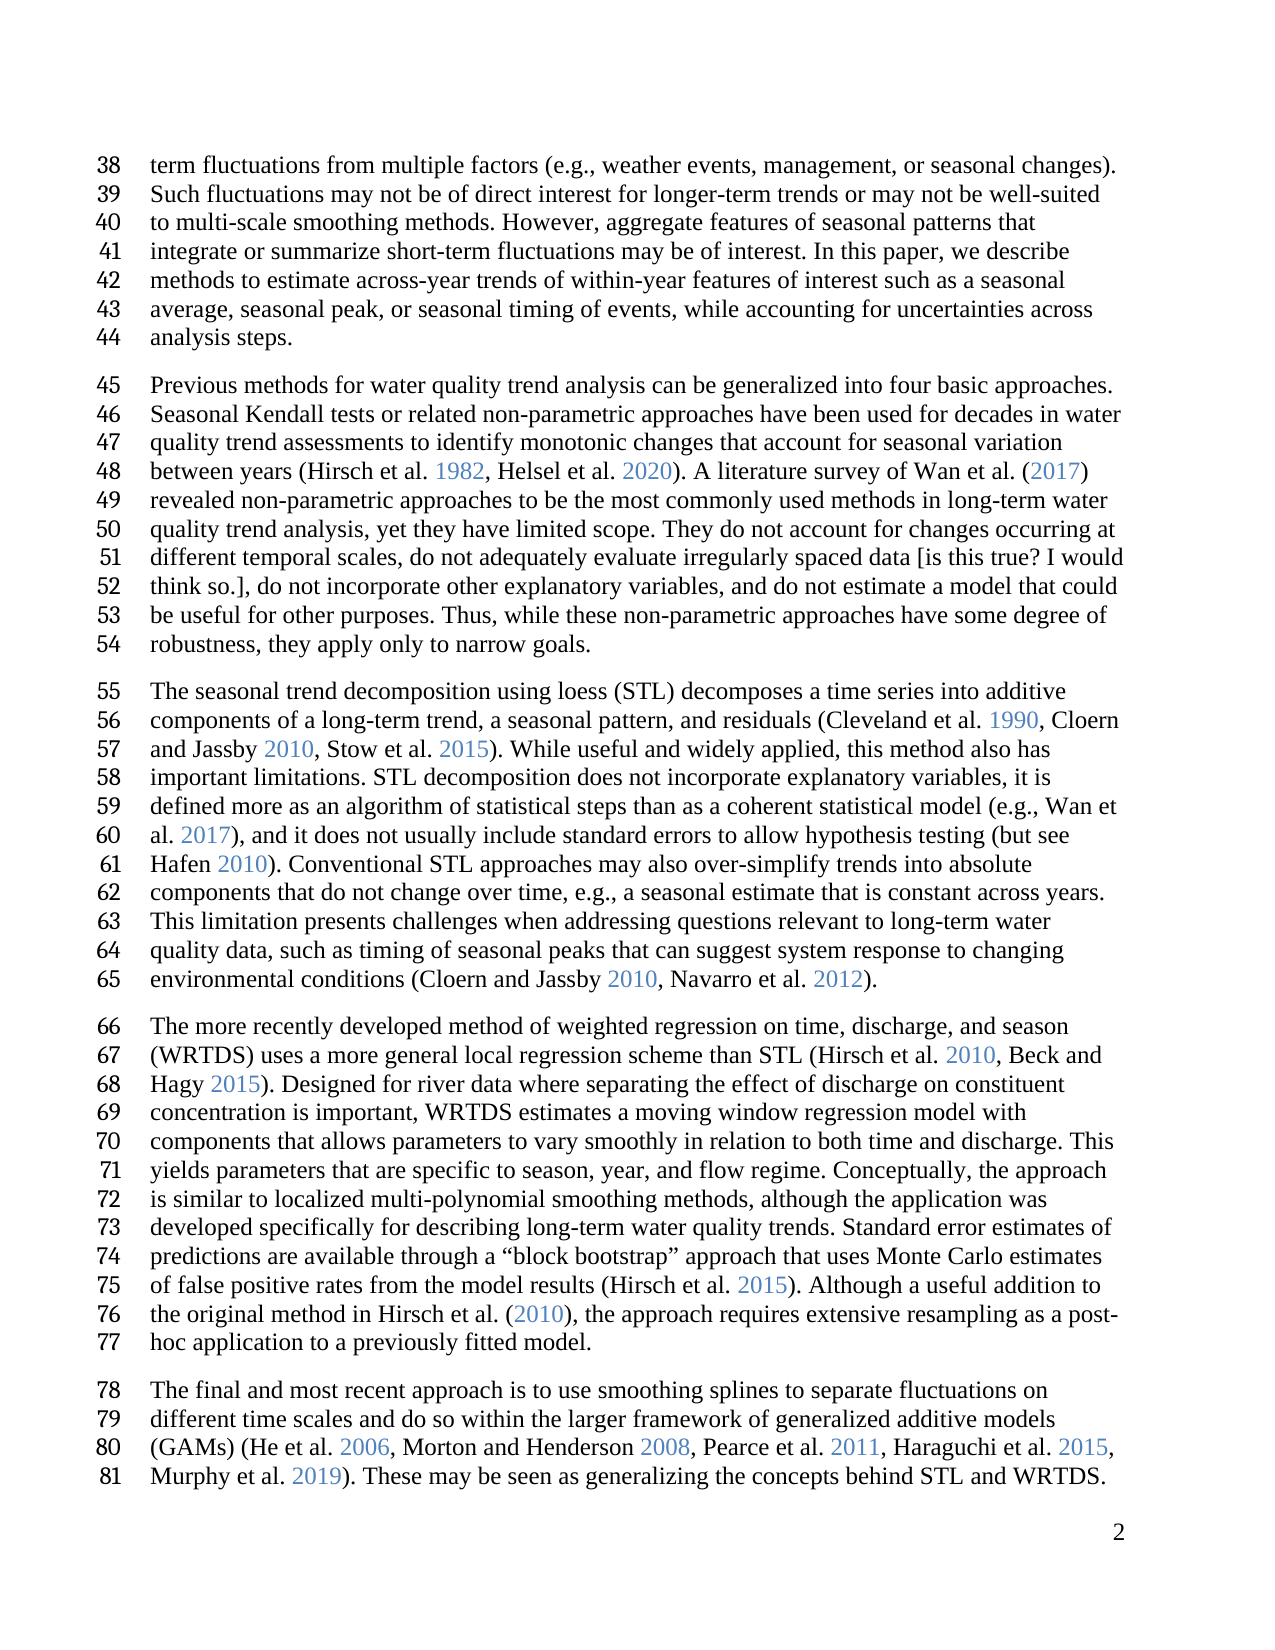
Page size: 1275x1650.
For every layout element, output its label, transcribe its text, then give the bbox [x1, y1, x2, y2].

text The more recently developed method of weighted regression on time, discharge, and season (WRTDS) uses a more general local regression scheme than STL (Hirsch et al. 2010, Beck and Hagy 2015). Designed for river data where separating the effect of discharge on constituent concentration is important, WRTDS estimates a moving window regression model with components that allows parameters to vary smoothly in relation to both time and discharge. This yields parameters that are specific to season, year, and flow regime. Conceptually, the approach is similar to localized multi-polynomial smoothing methods, although the application was developed specifically for describing long-term water quality trends. Standard error estimates of predictions are available through a “block bootstrap” approach that uses Monte Carlo estimates of false positive rates from the model results (Hirsch et al. 2015). Although a useful addition to the original method in Hirsch et al. (2010), the approach requires extensive resampling as a post-hoc application to a previously fitted model. [150, 1011, 1125, 1356]
text Previous methods for water quality trend analysis can be generalized into four basic approaches. Seasonal Kendall tests or related non-parametric approaches have been used for decades in water quality trend assessments to identify monotonic changes that account for seasonal variation between years (Hirsch et al. 1982, Helsel et al. 2020). A literature survey of Wan et al. (2017) revealed non-parametric approaches to be the most commonly used methods in long-term water quality trend analysis, yet they have limited scope. They do not account for changes occurring at different temporal scales, do not adequately evaluate irregularly spaced data [is this true? I would think so.], do not incorporate other explanatory variables, and do not estimate a model that could be useful for other purposes. Thus, while these non-parametric approaches have some degree of robustness, they apply only to narrow goals. [150, 370, 1125, 657]
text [150, 1375, 1125, 1490]
text The seasonal trend decomposition using loess (STL) decomposes a time series into additive components of a long-term trend, a seasonal pattern, and residuals (Cleveland et al. 1990, Cloern and Jassby 2010, Stow et al. 2015). While useful and widely applied, this method also has important limitations. STL decomposition does not incorporate explanatory variables, it is defined more as an algorithm of statistical steps than as a coherent statistical model (e.g., Wan et al. 2017), and it does not usually include standard errors to allow hypothesis testing (but see Hafen 2010). Conventional STL approaches may also over-simplify trends into absolute components that do not change over time, e.g., a seasonal estimate that is constant across years. This limitation presents challenges when addressing questions relevant to long-term water quality data, such as timing of seasonal peaks that can suggest system response to changing environmental conditions (Cloern and Jassby 2010, Navarro et al. 2012). [150, 676, 1125, 992]
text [150, 150, 1125, 351]
